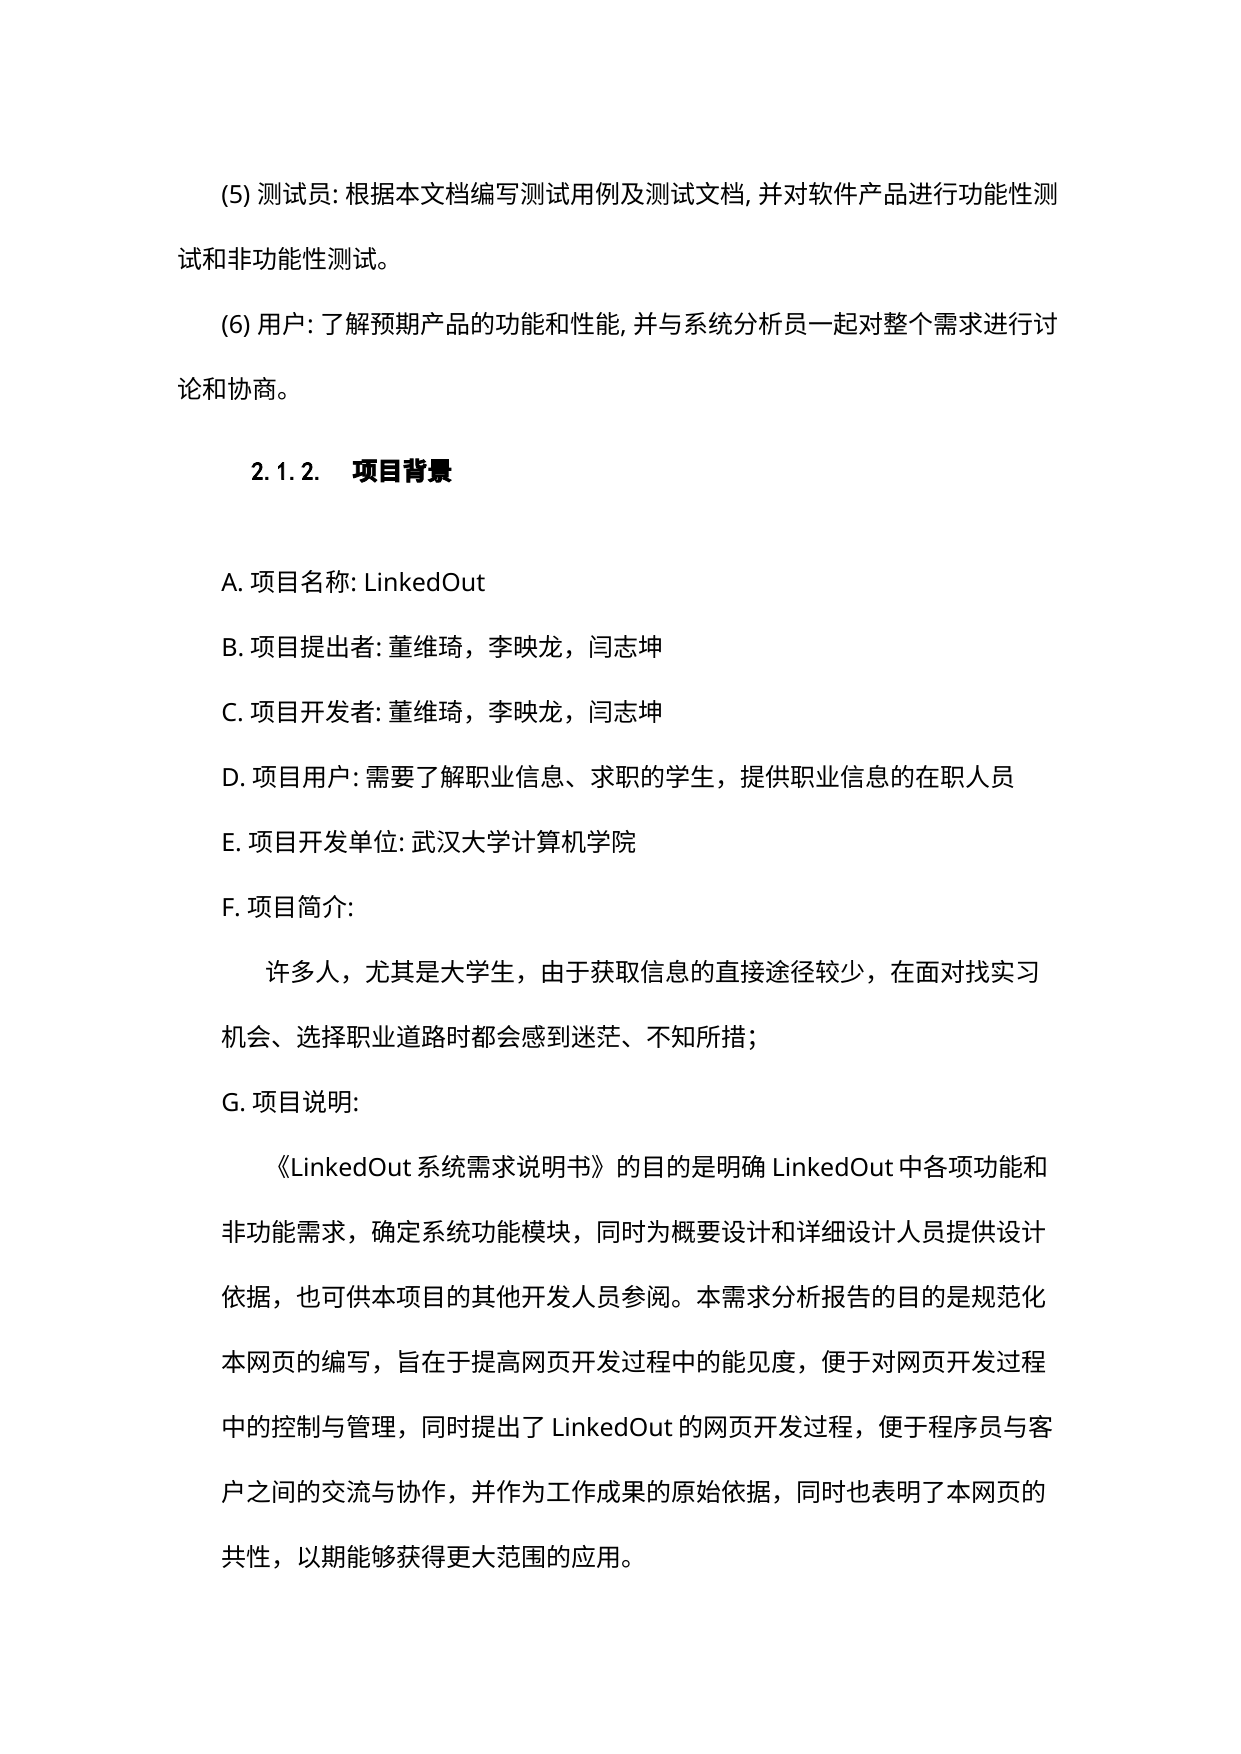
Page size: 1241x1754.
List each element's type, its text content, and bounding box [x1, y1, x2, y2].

text 《LinkedOut系统需求说明书》的目的是明确LinkedOut中各项功能和非功能需求，确定系统功能模块，同时为概要设计和详细设计人员提供设计依据，也可供本项目的其他开发人员参阅。本需求分析报告的目的是规范化本网页的编写，旨在于提高网页开发过程中的能见度，便于对网页开发过程中的控制与管理，同时提出了LinkedOut的网页开发过程，便于程序员与客户之间的交流与协作，并作为工作成果的原始依据，同时也表明了本网页的共性，以期能够获得更大范围的应用。 [221, 1133, 1063, 1588]
text D. 项目用户: 需要了解职业信息、求职的学生，提供职业信息的在职人员 [177, 743, 1063, 808]
text B. 项目提出者: 董维琦，李映龙，闫志坤 [177, 613, 1063, 678]
text G. 项目说明: [177, 1068, 1063, 1133]
text C. 项目开发者: 董维琦，李映龙，闫志坤 [177, 678, 1063, 743]
text 许多人，尤其是大学生，由于获取信息的直接途径较少，在面对找实习机会、选择职业道路时都会感到迷茫、不知所措； [221, 938, 1063, 1068]
subtitle 项目背景 [251, 453, 1063, 486]
text F. 项目简介: [177, 873, 1063, 938]
text E. 项目开发单位: 武汉大学计算机学院 [177, 808, 1063, 873]
text (6) 用户: 了解预期产品的功能和性能, 并与系统分析员一起对整个需求进行讨论和协商。 [177, 291, 1063, 421]
text A. 项目名称: LinkedOut [177, 548, 1063, 613]
text (5) 测试员: 根据本文档编写测试用例及测试文档, 并对软件产品进行功能性测试和非功能性测试。 [177, 161, 1063, 291]
